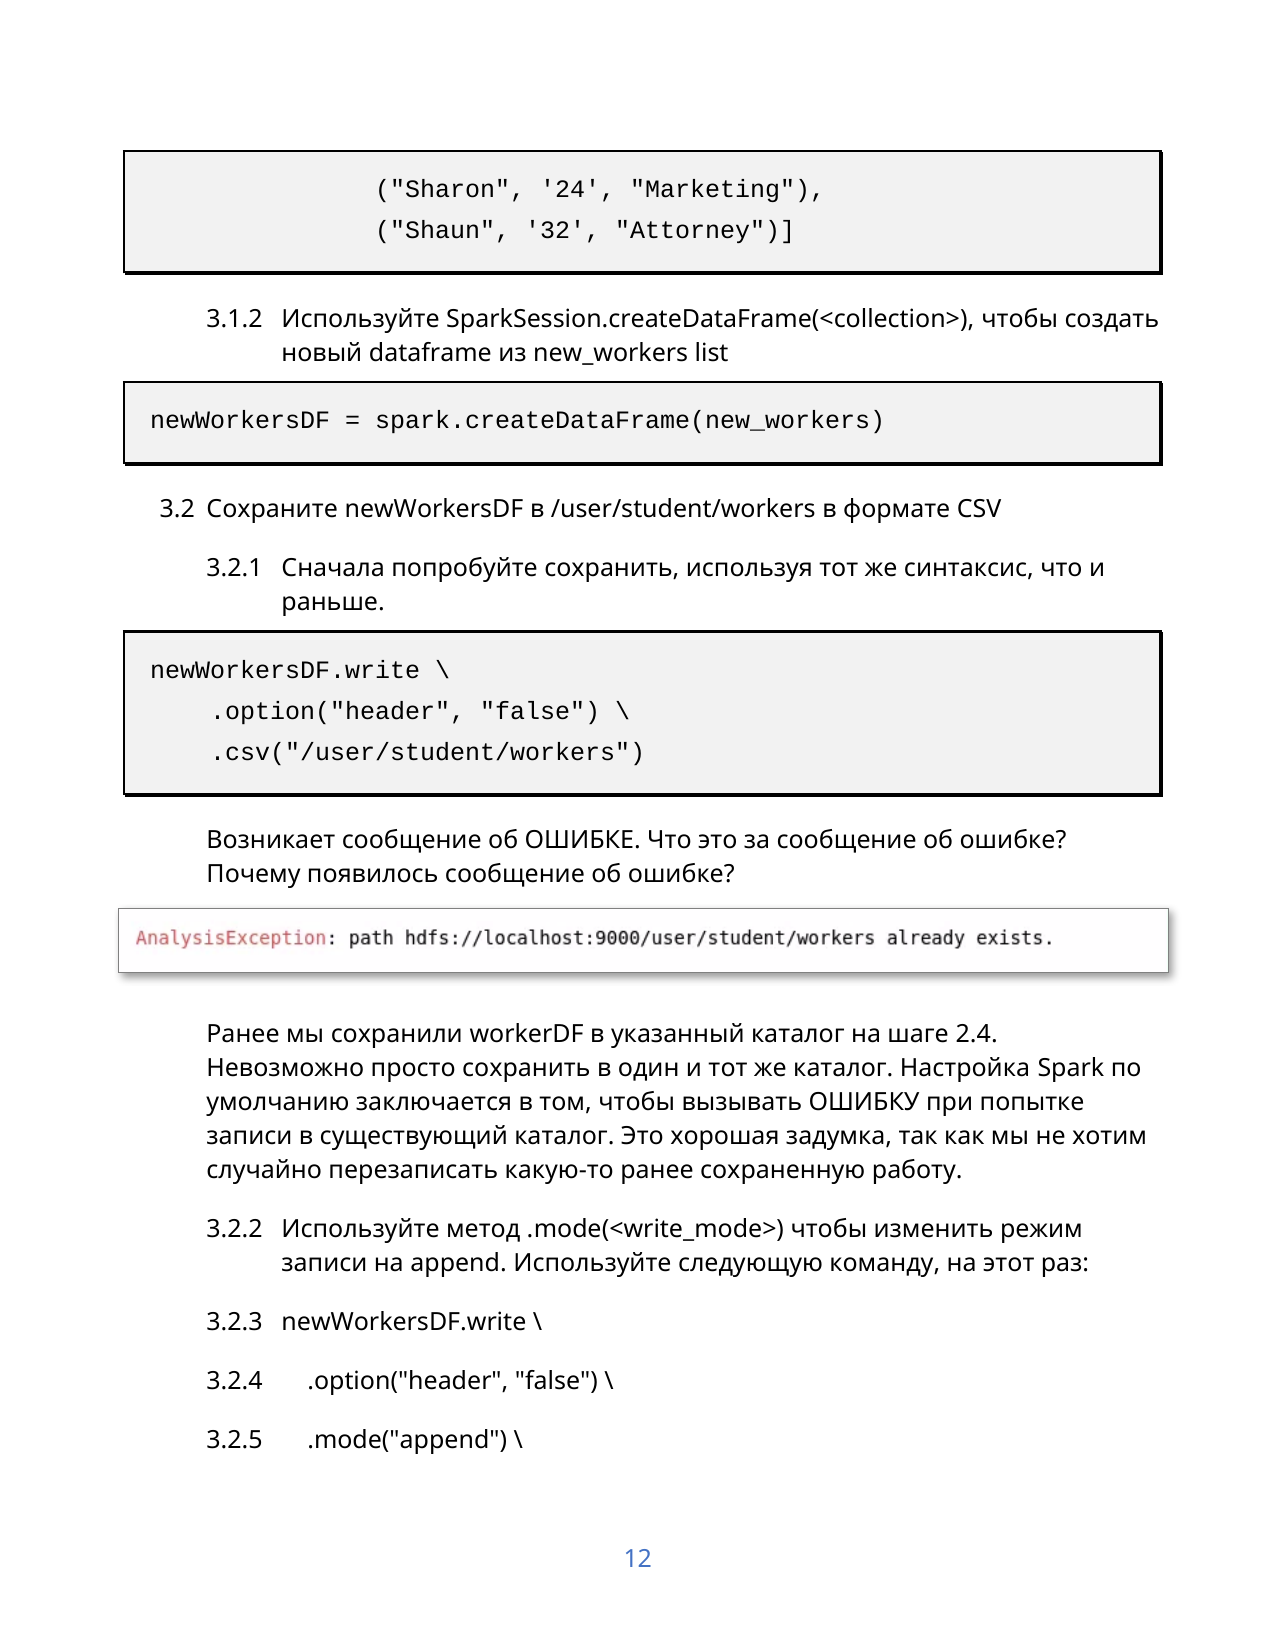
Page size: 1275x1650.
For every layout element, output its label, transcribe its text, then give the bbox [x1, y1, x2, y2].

subtitle newWorkersDF.write \ [206, 1304, 1162, 1338]
subtitle Ранее мы сохранили workerDF в указанный каталог на шаге 2.4. Невозможно просто сохранить в один и тот же каталог. Настройка Spark по умолчанию заключается в том, чтобы вызывать ОШИБКУ при попытке записи в существующий каталог. Это хорошая задумка, так как мы не хотим случайно перезаписать какую-то ранее сохраненную работу. [206, 1015, 1162, 1186]
text .csv("/user/student/workers") [125, 712, 1159, 793]
text ("Sharon", '24', "Marketing"), [125, 152, 1159, 191]
subtitle Сначала попробуйте сохранить, используя тот же синтаксис, что и раньше. [206, 550, 1162, 618]
subtitle Используйте метод .mode(<write_mode>) чтобы изменить режим записи на append. Используйте следующую команду, на этот раз: [206, 1211, 1162, 1279]
text newWorkersDF.write \ [125, 633, 1159, 671]
text newWorkersDF = spark.createDataFrame(new_workers) [125, 383, 1159, 462]
subtitle Сохраните newWorkersDF в /user/student/workers в формате CSV [159, 491, 1162, 525]
subtitle .option("header", "false") \ [206, 1363, 1162, 1397]
subtitle Возникает сообщение об ОШИБКЕ. Что это за сообщение об ошибке? Почему появилось сообщение об ошибке? [206, 822, 1162, 890]
picture [119, 909, 1168, 972]
text ("Shaun", '32', "Attorney")] [125, 191, 1159, 271]
text .option("header", "false") \ [125, 671, 1159, 712]
subtitle Используйте SparkSession.createDataFrame(<collection>), чтобы создать новый dataframe из new_workers list [206, 300, 1162, 368]
subtitle .mode("append") \ [206, 1422, 1162, 1456]
